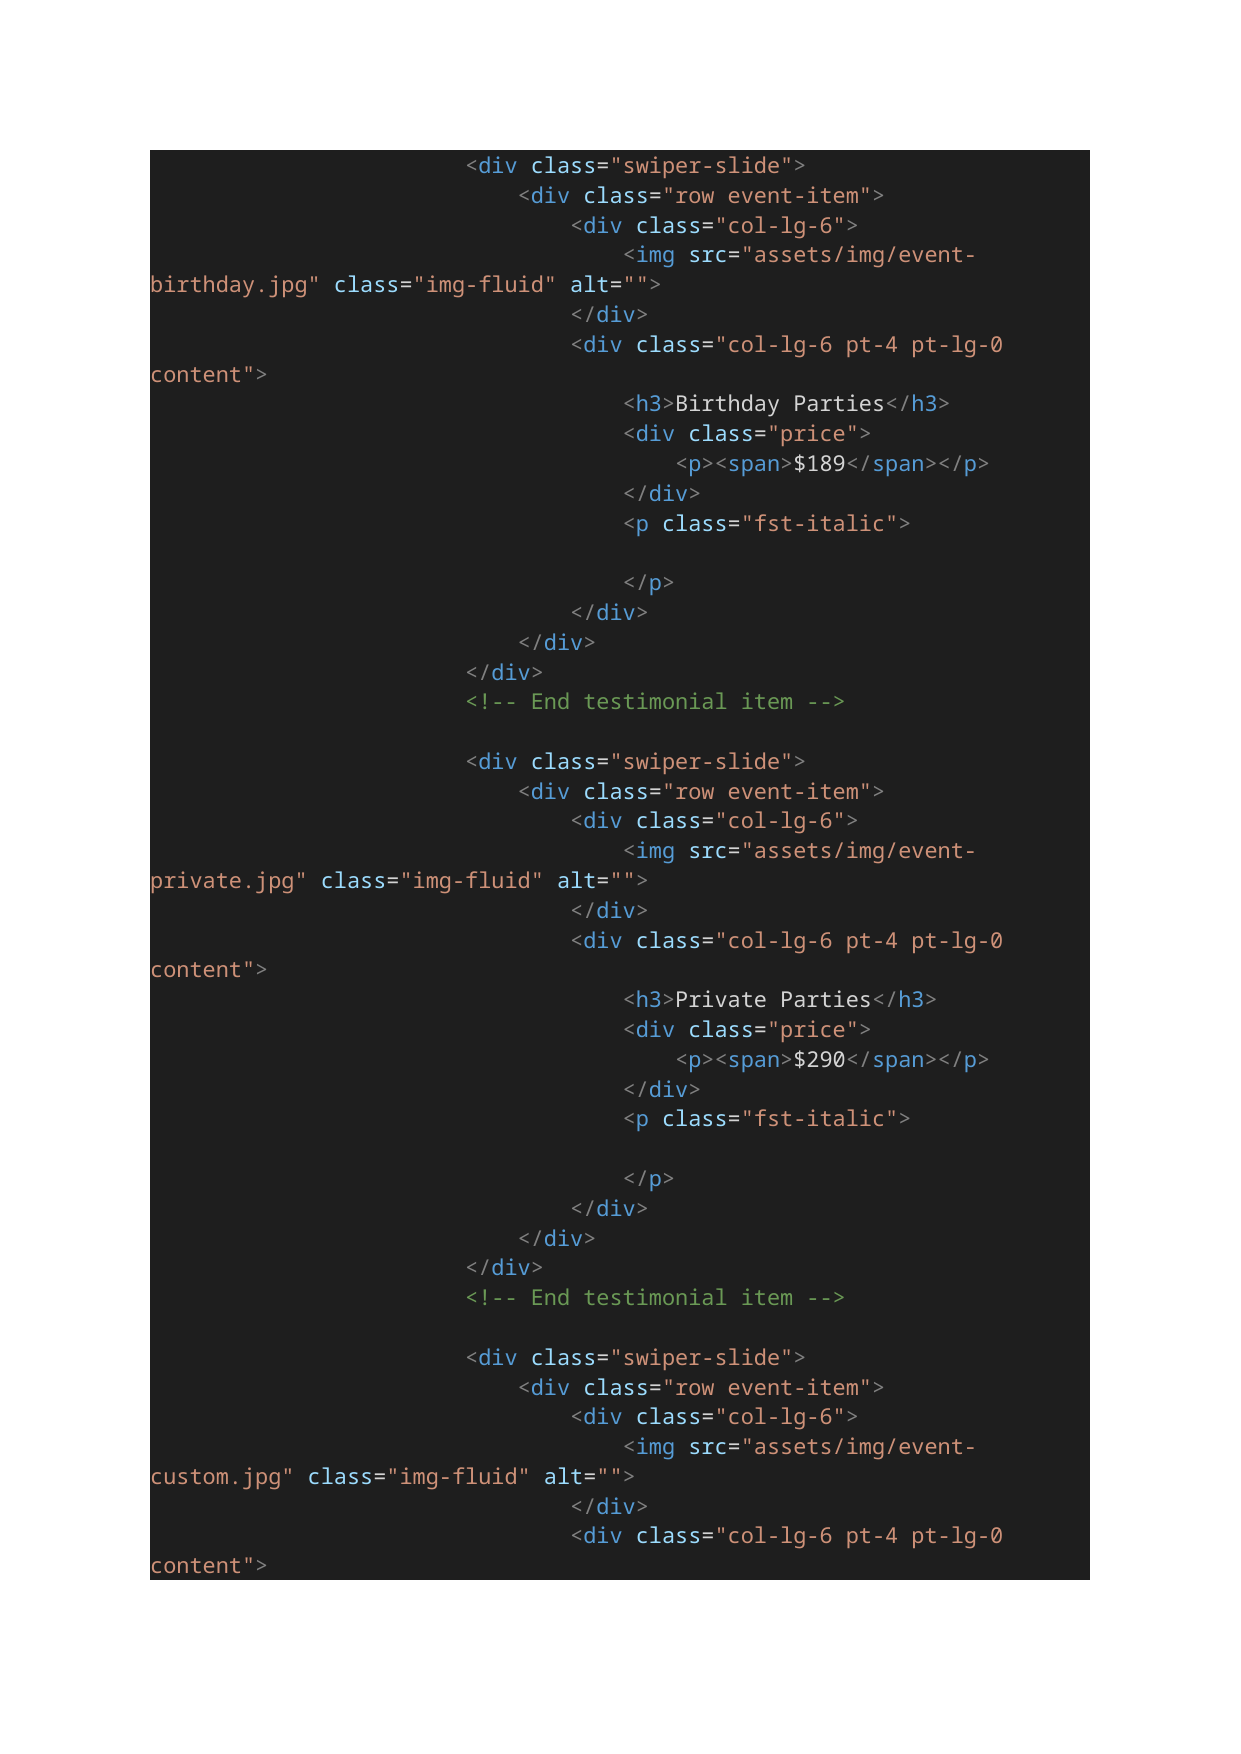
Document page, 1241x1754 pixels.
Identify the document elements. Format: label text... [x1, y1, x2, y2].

text </div> [150, 299, 1090, 329]
text <p><span>$290</span></p> [150, 1044, 1090, 1073]
text </div> [150, 1073, 1090, 1103]
text <div class="row event-item"> [150, 180, 1090, 209]
text <div class="col-lg-6 pt-4 pt-lg-0 content"> [150, 329, 1090, 388]
text <h3>Private Parties</h3> [150, 984, 1090, 1014]
text <div class="col-lg-6"> [150, 209, 1090, 239]
text </div> [150, 597, 1090, 627]
text <div class="swiper-slide"> [150, 746, 1090, 776]
text <div class="price"> [150, 418, 1090, 448]
text </div> [150, 1252, 1090, 1282]
text <div class="row event-item"> [150, 1371, 1090, 1401]
text <!-- End testimonial item --> [150, 686, 1090, 716]
text </p> [150, 1163, 1090, 1193]
text <div class="row event-item"> [150, 776, 1090, 805]
text <div class="swiper-slide"> [150, 150, 1090, 180]
text </div> [150, 656, 1090, 686]
text </div> [150, 895, 1090, 924]
text </div> [150, 1193, 1090, 1222]
text <p><span>$189</span></p> [150, 448, 1090, 478]
text <div class="col-lg-6"> [150, 805, 1090, 835]
text <img src="assets/img/event-custom.jpg" class="img-fluid" alt=""> [150, 1431, 1090, 1491]
text <img src="assets/img/event-private.jpg" class="img-fluid" alt=""> [150, 835, 1090, 895]
text </p> [150, 567, 1090, 597]
text <!-- End testimonial item --> [150, 1282, 1090, 1312]
text </div> [150, 1491, 1090, 1520]
text <h3>Birthday Parties</h3> [150, 388, 1090, 418]
text </div> [150, 478, 1090, 507]
text <div class="swiper-slide"> [150, 1342, 1090, 1371]
text <img src="assets/img/event-birthday.jpg" class="img-fluid" alt=""> [150, 239, 1090, 299]
text <p class="fst-italic"> [150, 507, 1090, 537]
text <p class="fst-italic"> [150, 1103, 1090, 1133]
text <div class="col-lg-6"> [150, 1401, 1090, 1431]
text <div class="col-lg-6 pt-4 pt-lg-0 content"> [150, 1520, 1090, 1580]
text </div> [150, 1222, 1090, 1252]
text <div class="col-lg-6 pt-4 pt-lg-0 content"> [150, 924, 1090, 984]
text </div> [150, 627, 1090, 656]
text <div class="price"> [150, 1014, 1090, 1044]
